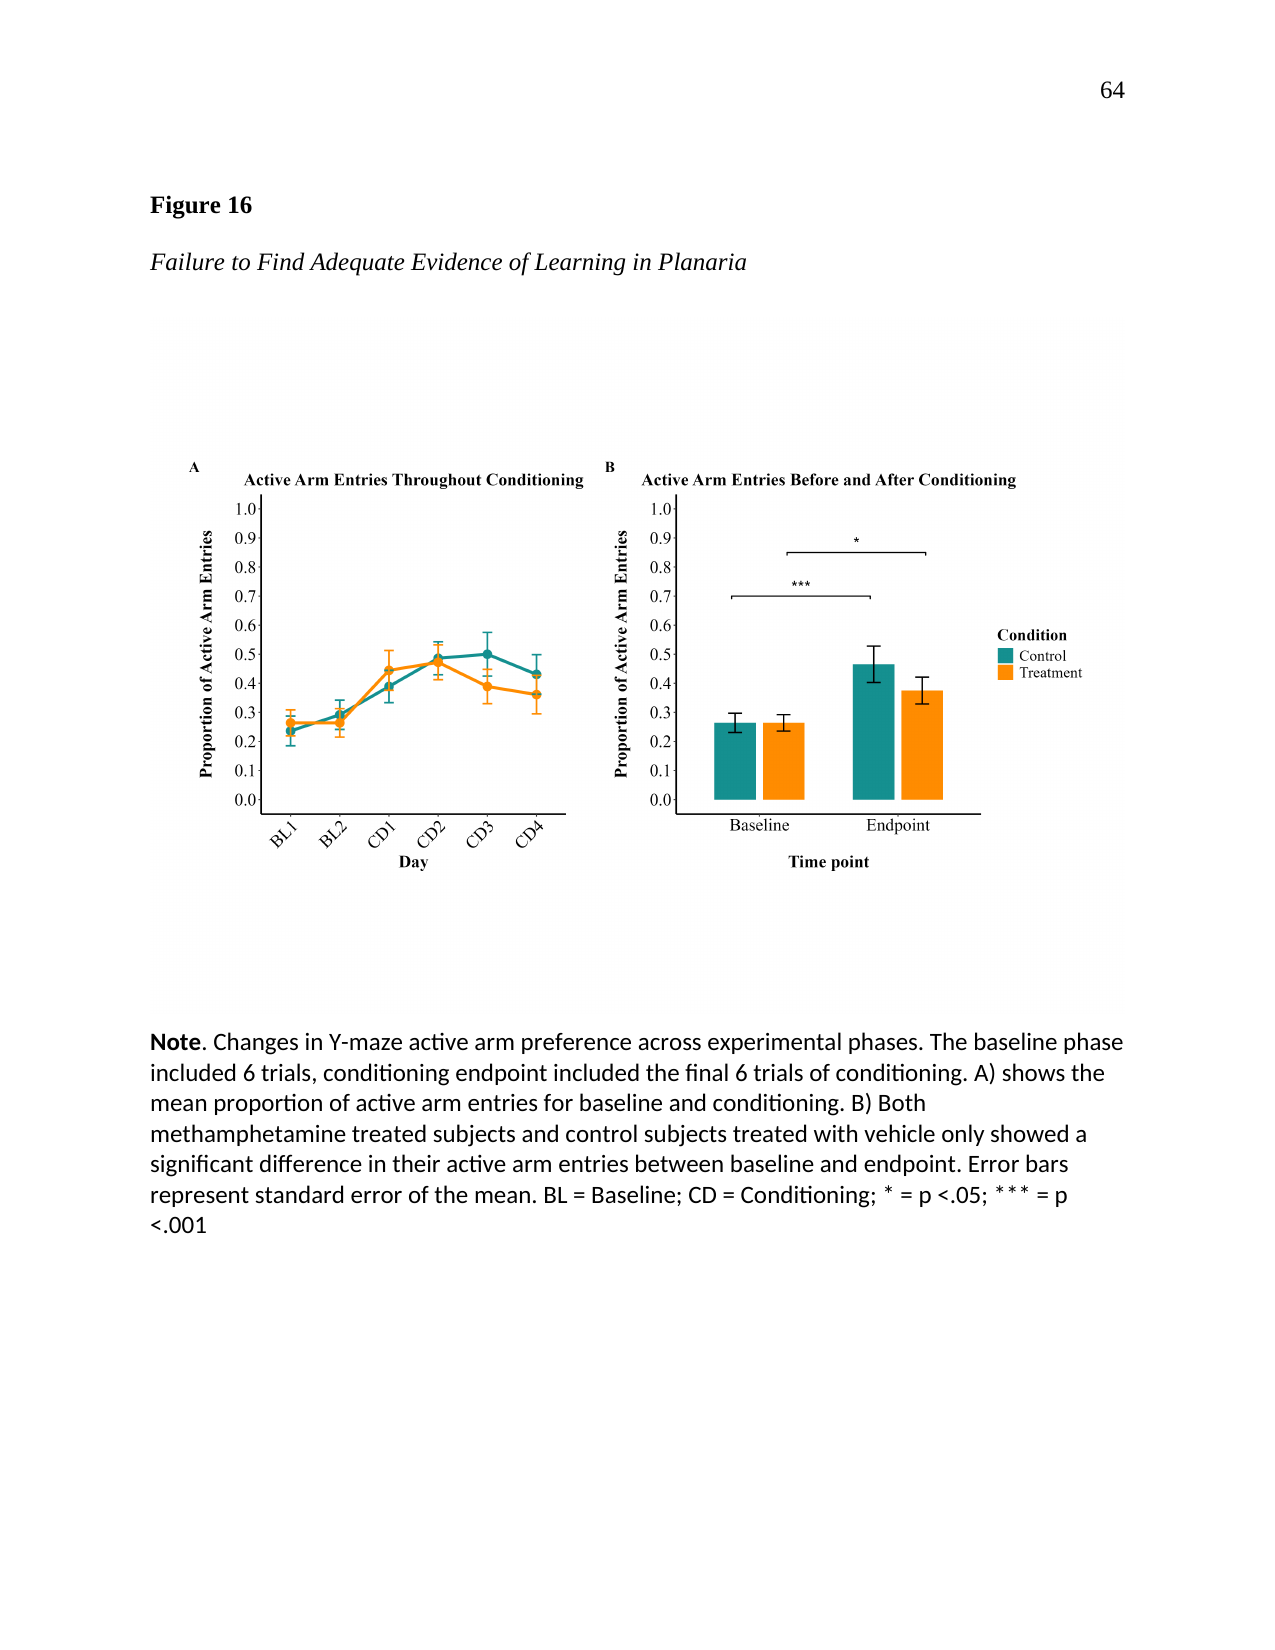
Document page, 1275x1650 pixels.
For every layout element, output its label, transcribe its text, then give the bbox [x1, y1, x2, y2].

text Note. Changes in Y-maze active arm preference across experimental phases. The baseline phase included 6 trials, conditioning endpoint included the final 6 trials of conditioning. A) shows the mean proportion of active arm entries for baseline and conditioning. B) Both methamphetamine treated subjects and control subjects treated with vehicle only showed a significant difference in their active arm entries between baseline and endpoint. Error bars represent standard error of the mean. BL = Baseline; CD = Conditioning; * = p <.05; *** = p <.001 [150, 1026, 1125, 1240]
picture [150, 317, 1125, 1014]
text Failure to Find Adequate Evidence of Learning in Planaria [150, 247, 1125, 276]
title Figure 16 [150, 190, 1125, 219]
